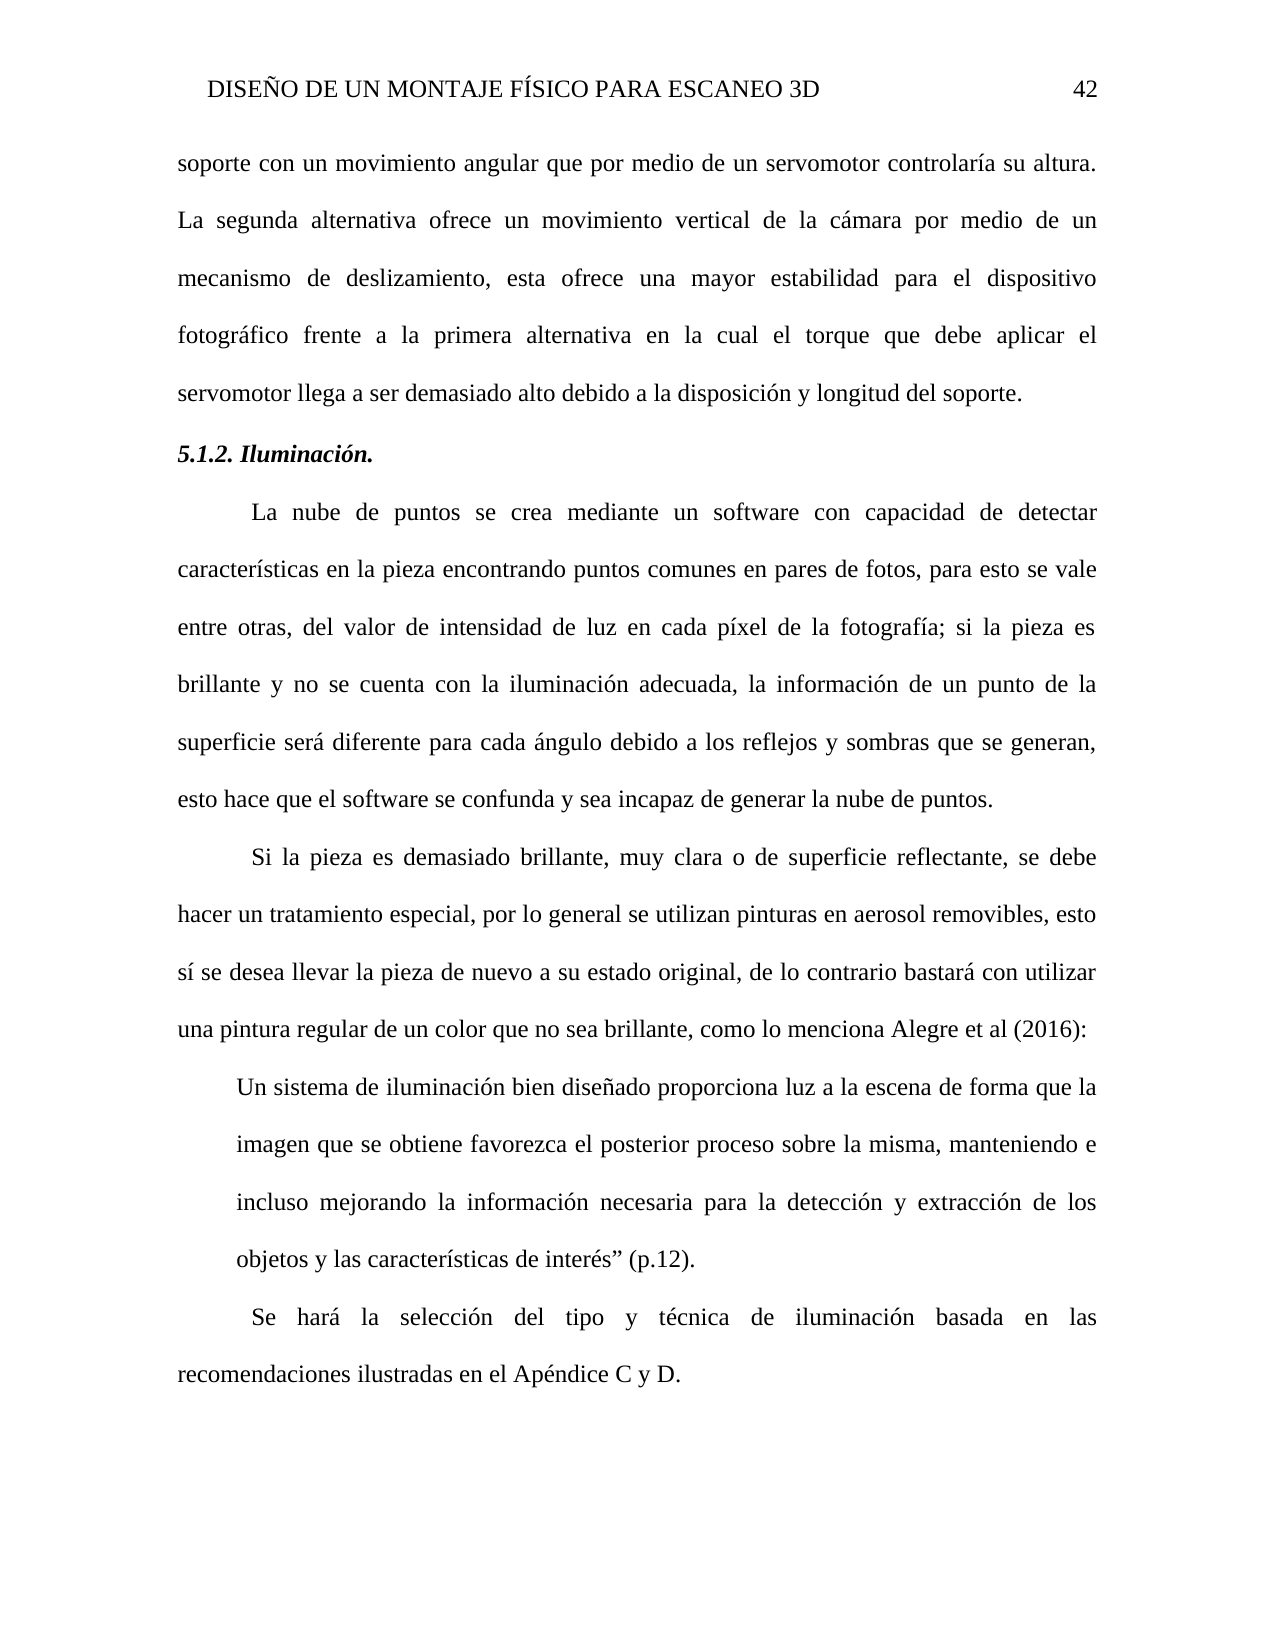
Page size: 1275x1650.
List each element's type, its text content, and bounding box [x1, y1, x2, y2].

text Si la pieza es demasiado brillante, muy clara o de superficie reflectante, se debe hacer un tratamiento especial, por lo general se utilizan pinturas en aerosol removibles, esto sí se desea llevar la pieza de nuevo a su estado original, de lo contrario bastará con utilizar una pintura regular de un color que no sea brillante, como lo menciona Alegre et al (2016): [177, 842, 1098, 1043]
text La nube de puntos se crea mediante un software con capacidad de detectar características en la pieza encontrando puntos comunes en pares de fotos, para esto se vale entre otras, del valor de intensidad de luz en cada píxel de la fotografía; si la pieza es brillante y no se cuenta con la iluminación adecuada, la información de un punto de la superficie será diferente para cada ángulo debido a los reflejos y sombras que se generan, esto hace que el software se confunda y sea incapaz de generar la nube de puntos. [177, 497, 1098, 813]
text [177, 148, 1098, 406]
subtitle 5.1.2. Iluminación. [177, 439, 1098, 468]
text Se hará la selección del tipo y técnica de iluminación basada en las recomendaciones ilustradas en el Apéndice C y D. [177, 1302, 1098, 1388]
text Un sistema de iluminación bien diseñado proporciona luz a la escena de forma que la imagen que se obtiene favorezca el posterior proceso sobre la misma, manteniendo e incluso mejorando la información necesaria para la detección y extracción de los objetos y las características de interés” (p.12). [236, 1072, 1098, 1273]
